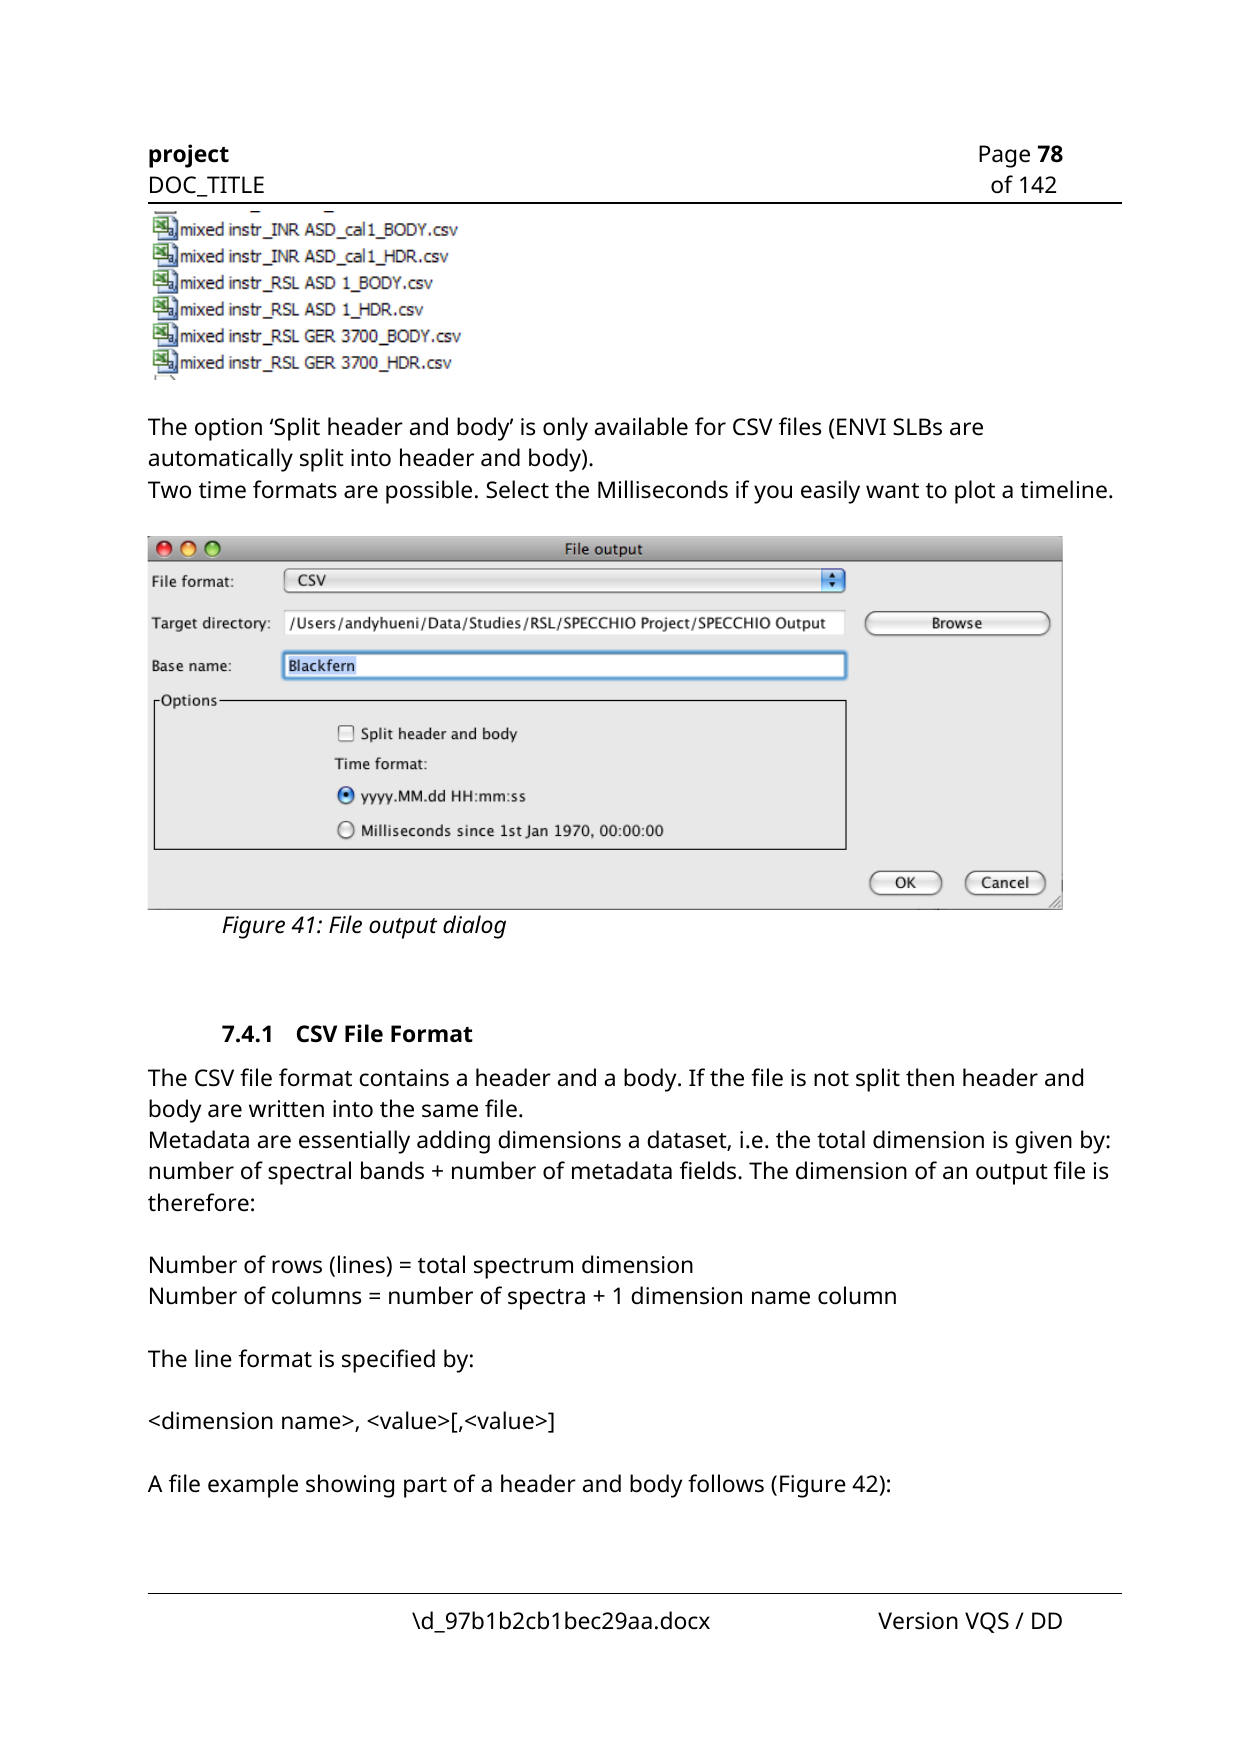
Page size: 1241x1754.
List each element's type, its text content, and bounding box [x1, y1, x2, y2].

subtitle CSV File Format [222, 1018, 1122, 1049]
text Metadata are essentially adding dimensions a dataset, i.e. the total dimension is given by: number of spectral bands + number of metadata fields. The dimension of an output file is therefore: [148, 1124, 1122, 1218]
text The CSV file format contains a header and a body. If the file is not split then header and body are written into the same file. [148, 1061, 1122, 1124]
picture [147, 536, 1063, 910]
text <dimension name>, <value>[,<value>] [148, 1405, 1122, 1436]
text Two time formats are possible. Select the Milliseconds if you easily want to plot a timeline. [148, 473, 1122, 505]
text The option ‘Split header and body’ is only available for CSV files (ENVI SLBs are automatically split into header and body). [148, 411, 1122, 473]
text Number of columns = number of spectra + 1 dimension name column [148, 1280, 1122, 1311]
text The line format is specified by: [148, 1343, 1122, 1374]
picture [147, 211, 500, 380]
text Number of rows (lines) = total spectrum dimension [148, 1249, 1122, 1280]
